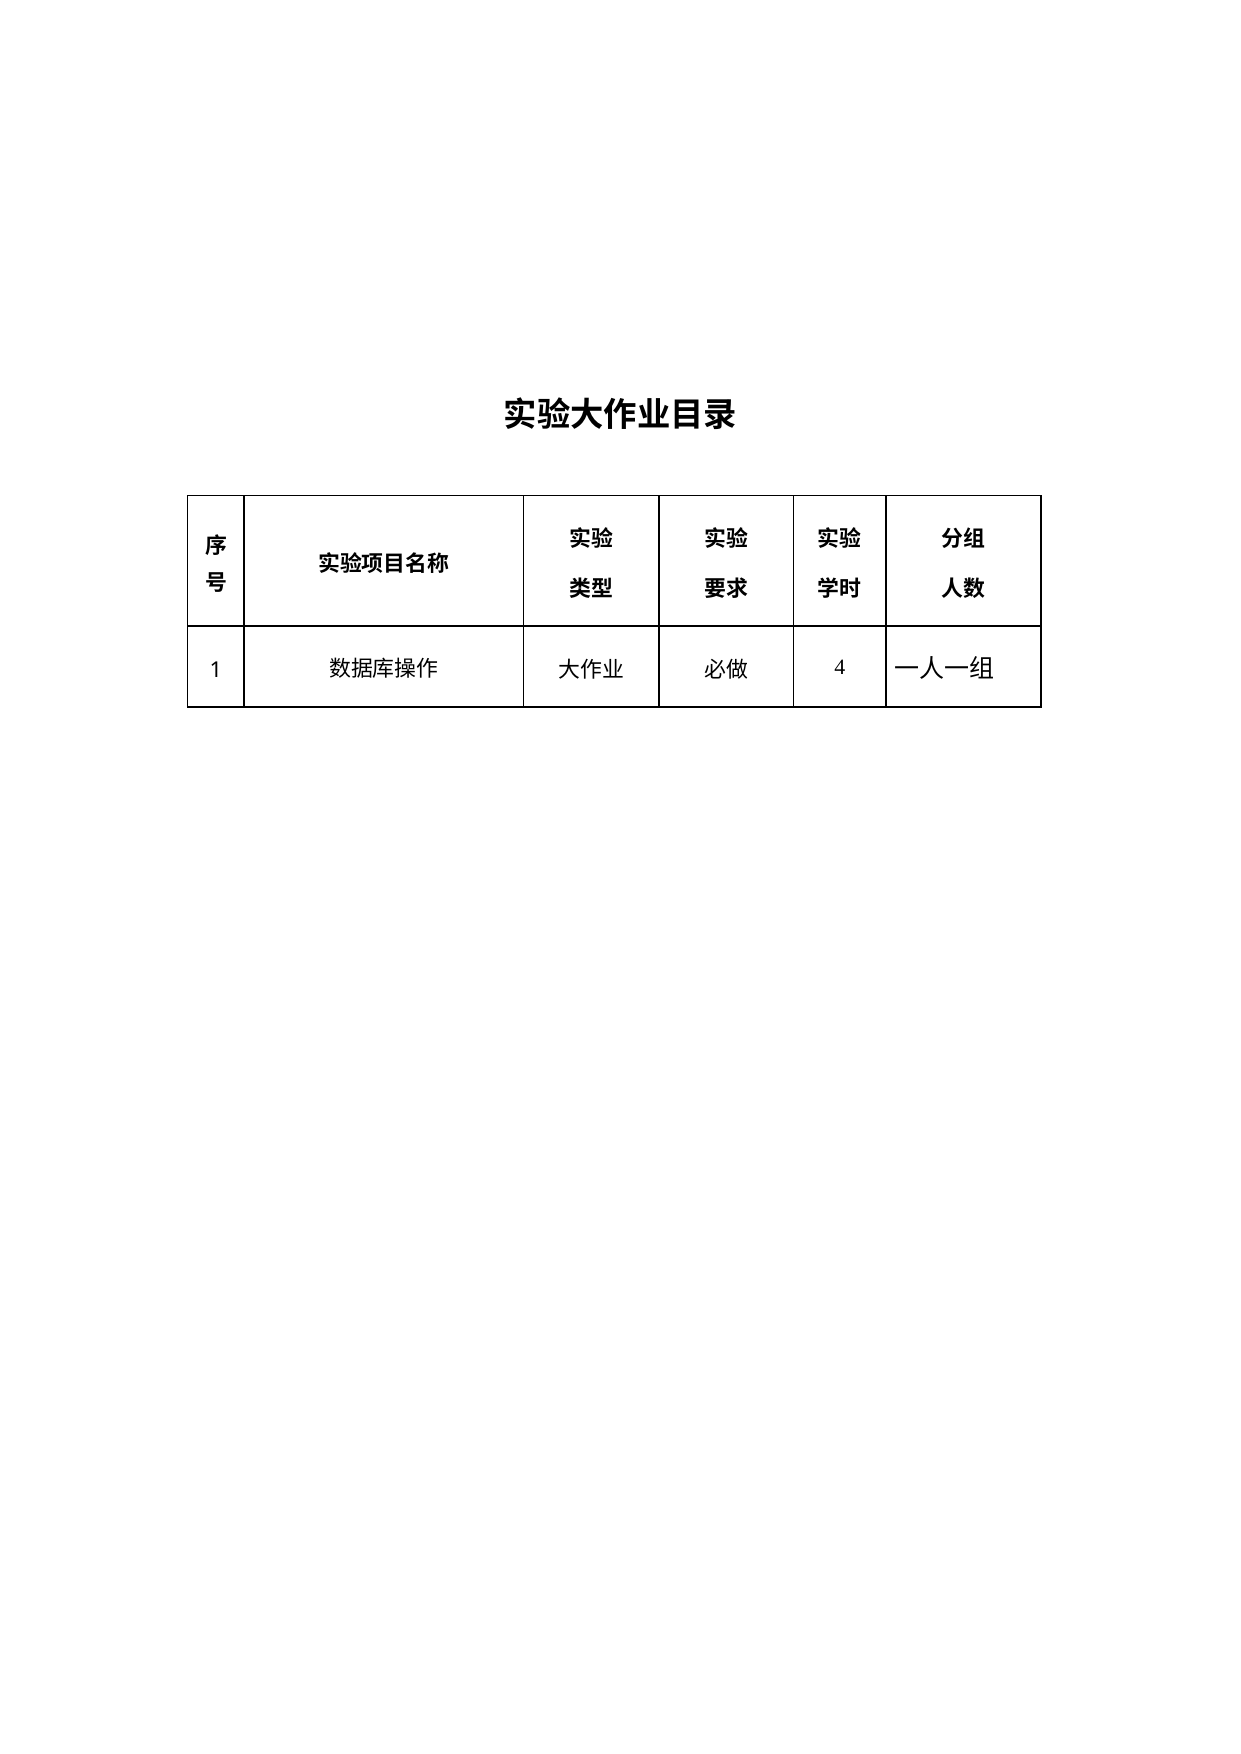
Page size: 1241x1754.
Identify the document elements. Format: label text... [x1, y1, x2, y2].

table_cell 1 [188, 627, 243, 706]
table_cell 必做 [660, 627, 793, 706]
table_cell 4 [794, 627, 885, 706]
text 实验大作业目录 [187, 388, 1053, 436]
table_header 实验 类型 [524, 496, 658, 625]
table_header 实验 要求 [660, 496, 793, 625]
table_header 序号 [188, 496, 243, 625]
table_cell 数据库操作 [245, 627, 523, 706]
table_header 实验 学时 [794, 496, 885, 625]
table_cell 一人一组 [887, 627, 1040, 706]
table_header 实验项目名称 [245, 496, 523, 625]
table_cell 大作业 [524, 627, 658, 706]
table_header 分组 人数 [887, 496, 1040, 625]
